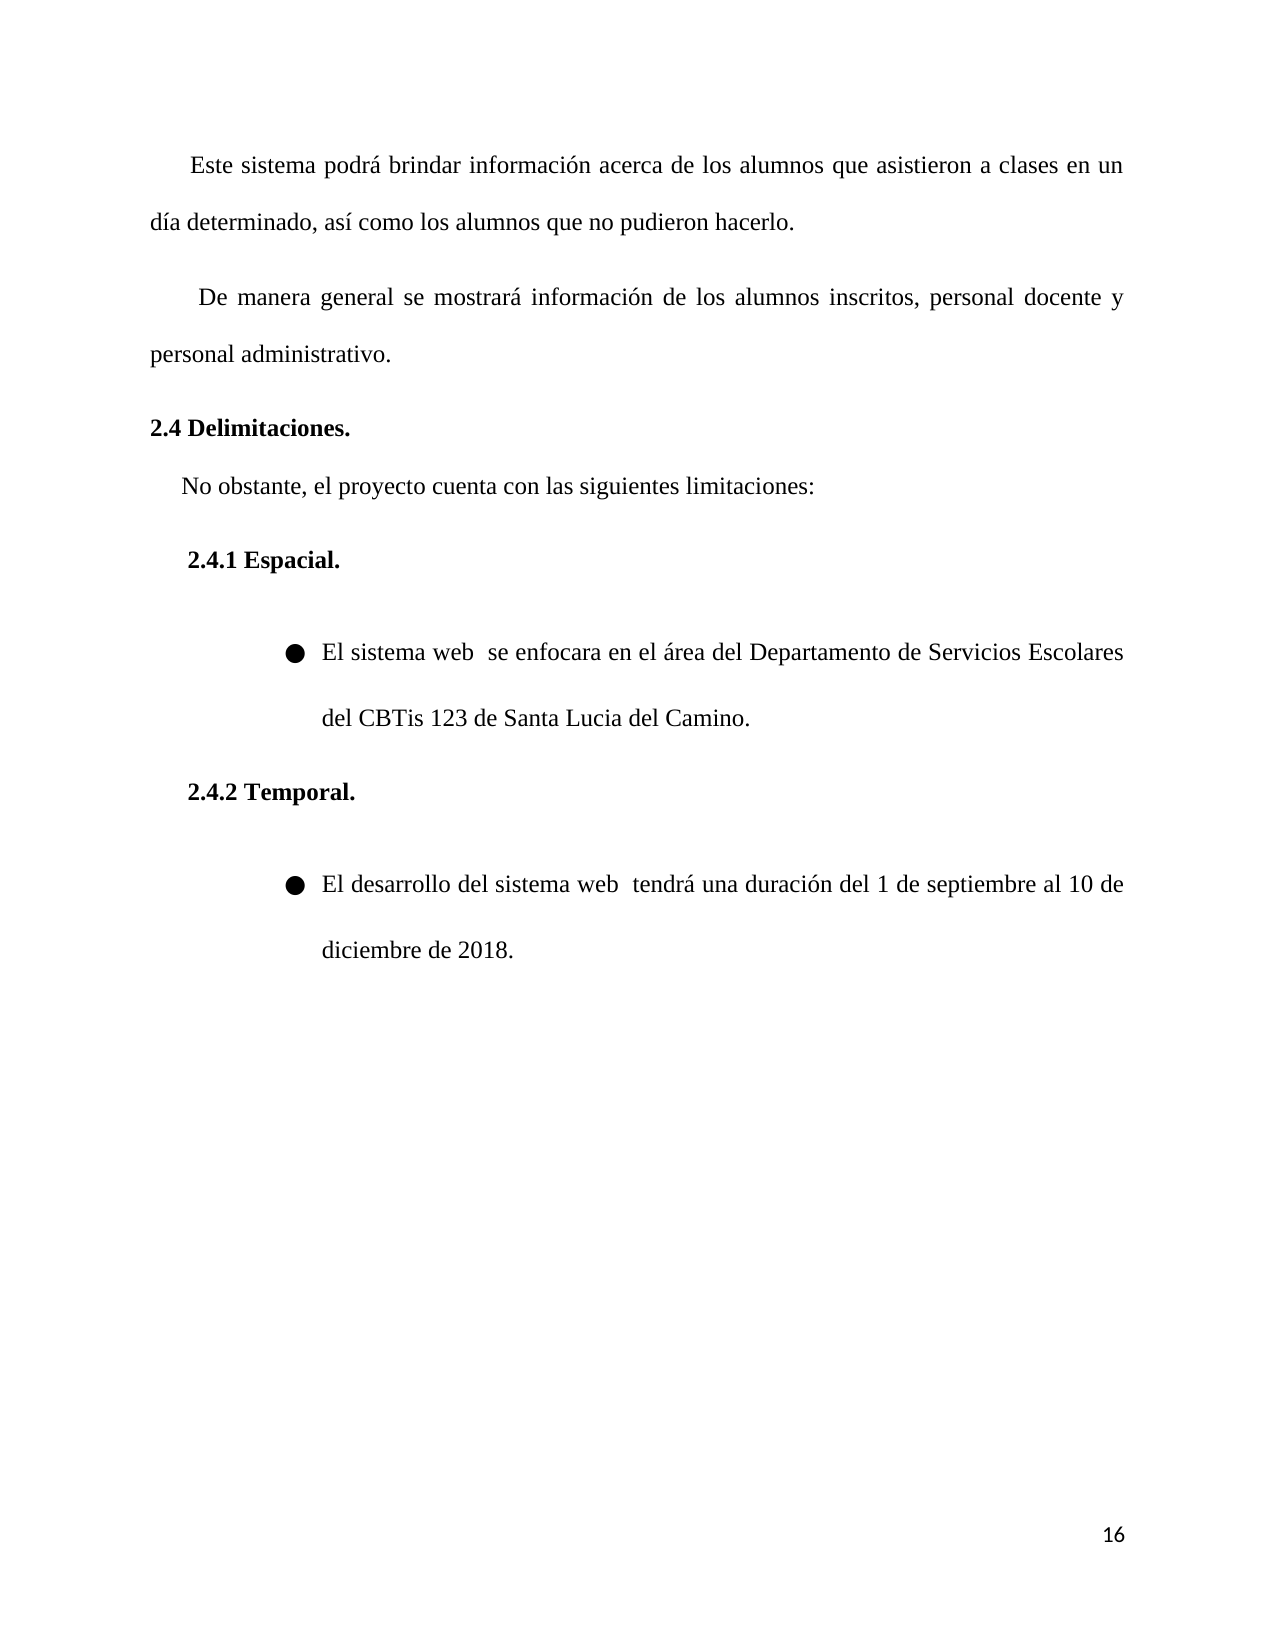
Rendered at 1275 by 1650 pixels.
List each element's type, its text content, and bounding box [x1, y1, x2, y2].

text Este sistema podrá brindar información acerca de los alumnos que asistieron a clases en un día determinado, así como los alumnos que no pudieron hacerlo. [150, 150, 1125, 236]
subtitle 2.4.2 Temporal. [150, 777, 1125, 806]
text No obstante, el proyecto cuenta con las siguientes limitaciones: [150, 471, 1125, 499]
text De manera general se mostrará información de los alumnos inscritos, personal docente y personal administrativo. [150, 282, 1125, 368]
list El desarrollo del sistema web tendrá una duración del 1 de septiembre al 10 de diciembre de 2018. [284, 855, 1125, 964]
subtitle 2.4 Delimitaciones. [150, 413, 1125, 442]
list El sistema web se enfocara en el área del Departamento de Servicios Escolares del CBTis 123 de Santa Lucia del Camino. [284, 623, 1125, 732]
subtitle 2.4.1 Espacial. [150, 545, 1125, 574]
